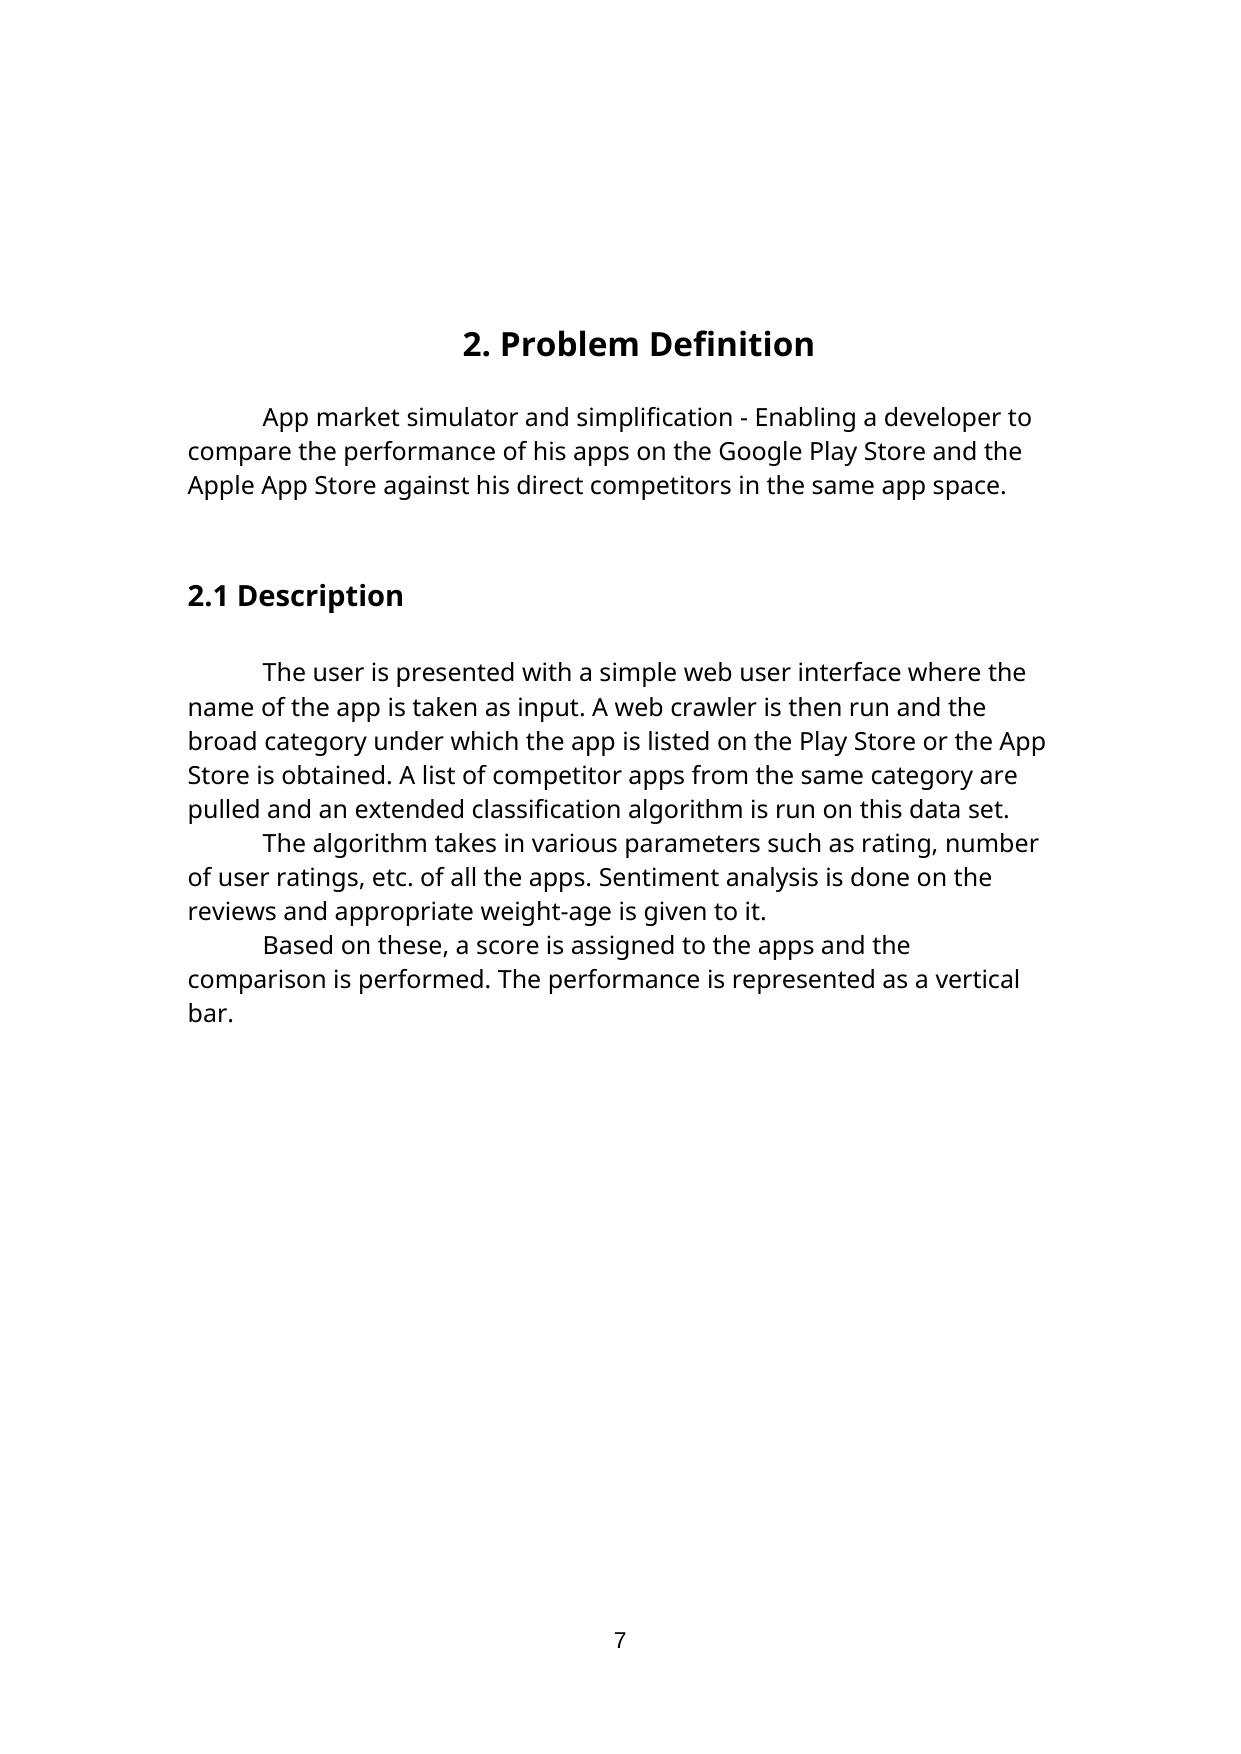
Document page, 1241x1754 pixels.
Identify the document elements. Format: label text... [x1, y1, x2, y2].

text Based on these, a score is assigned to the apps and the comparison is performed. The performance is represented as a vertical bar. [187, 928, 1053, 1056]
text The algorithm takes in various parameters such as rating, number of user ratings, etc. of all the apps. Sentiment analysis is done on the reviews and appropriate weight-age is given to it. [187, 825, 1053, 928]
text 2. Problem Definition [225, 320, 1053, 366]
text App market simulator and simplification - Enabling a developer to compare the performance of his apps on the Google Play Store and the Apple App Store against his direct competitors in the same app space. [187, 400, 1053, 502]
text 2.1 Description [187, 576, 1053, 615]
text The user is presented with a simple web user interface where the name of the app is taken as input. A web crawler is then run and the broad category under which the app is listed on the Play Store or the App Store is obtained. A list of competitor apps from the same category are pulled and an extended classification algorithm is run on this data set. [187, 655, 1053, 825]
